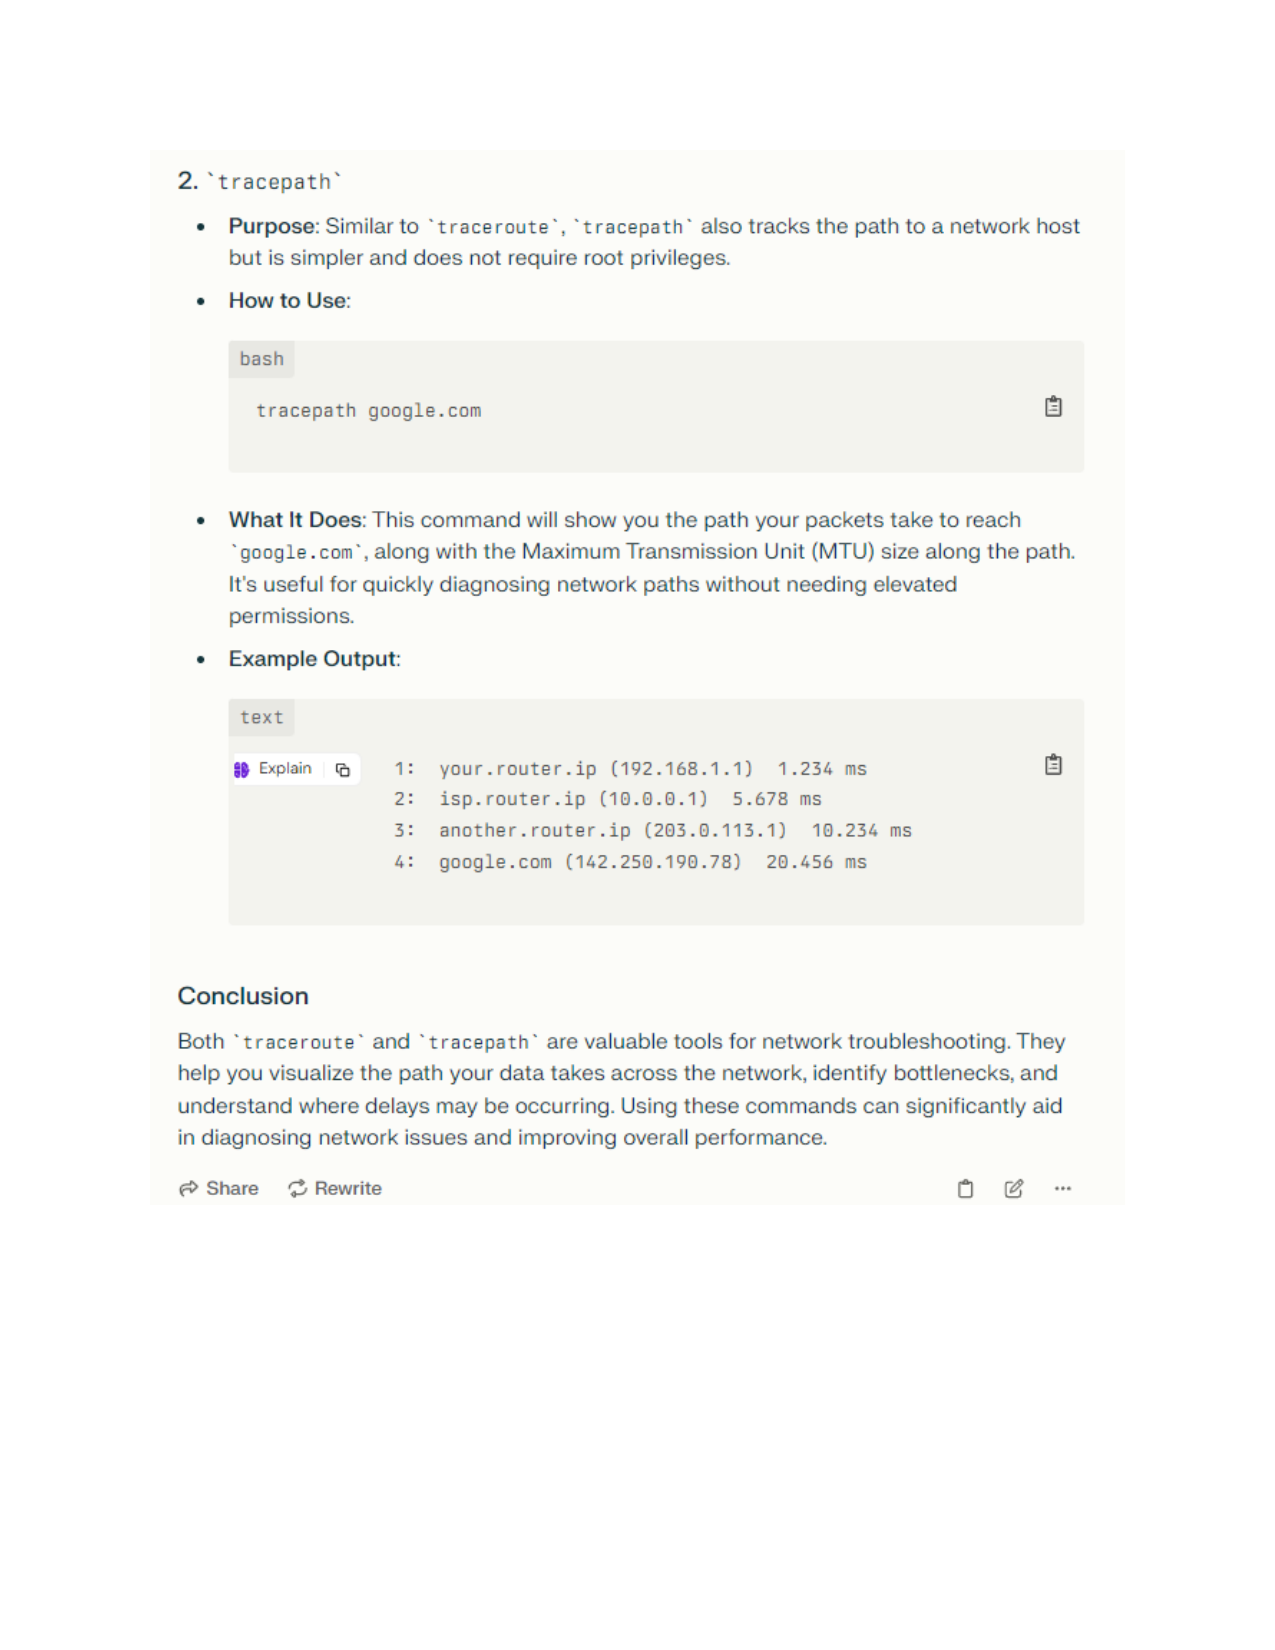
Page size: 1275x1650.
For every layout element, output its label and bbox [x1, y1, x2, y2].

picture [150, 150, 1125, 1205]
